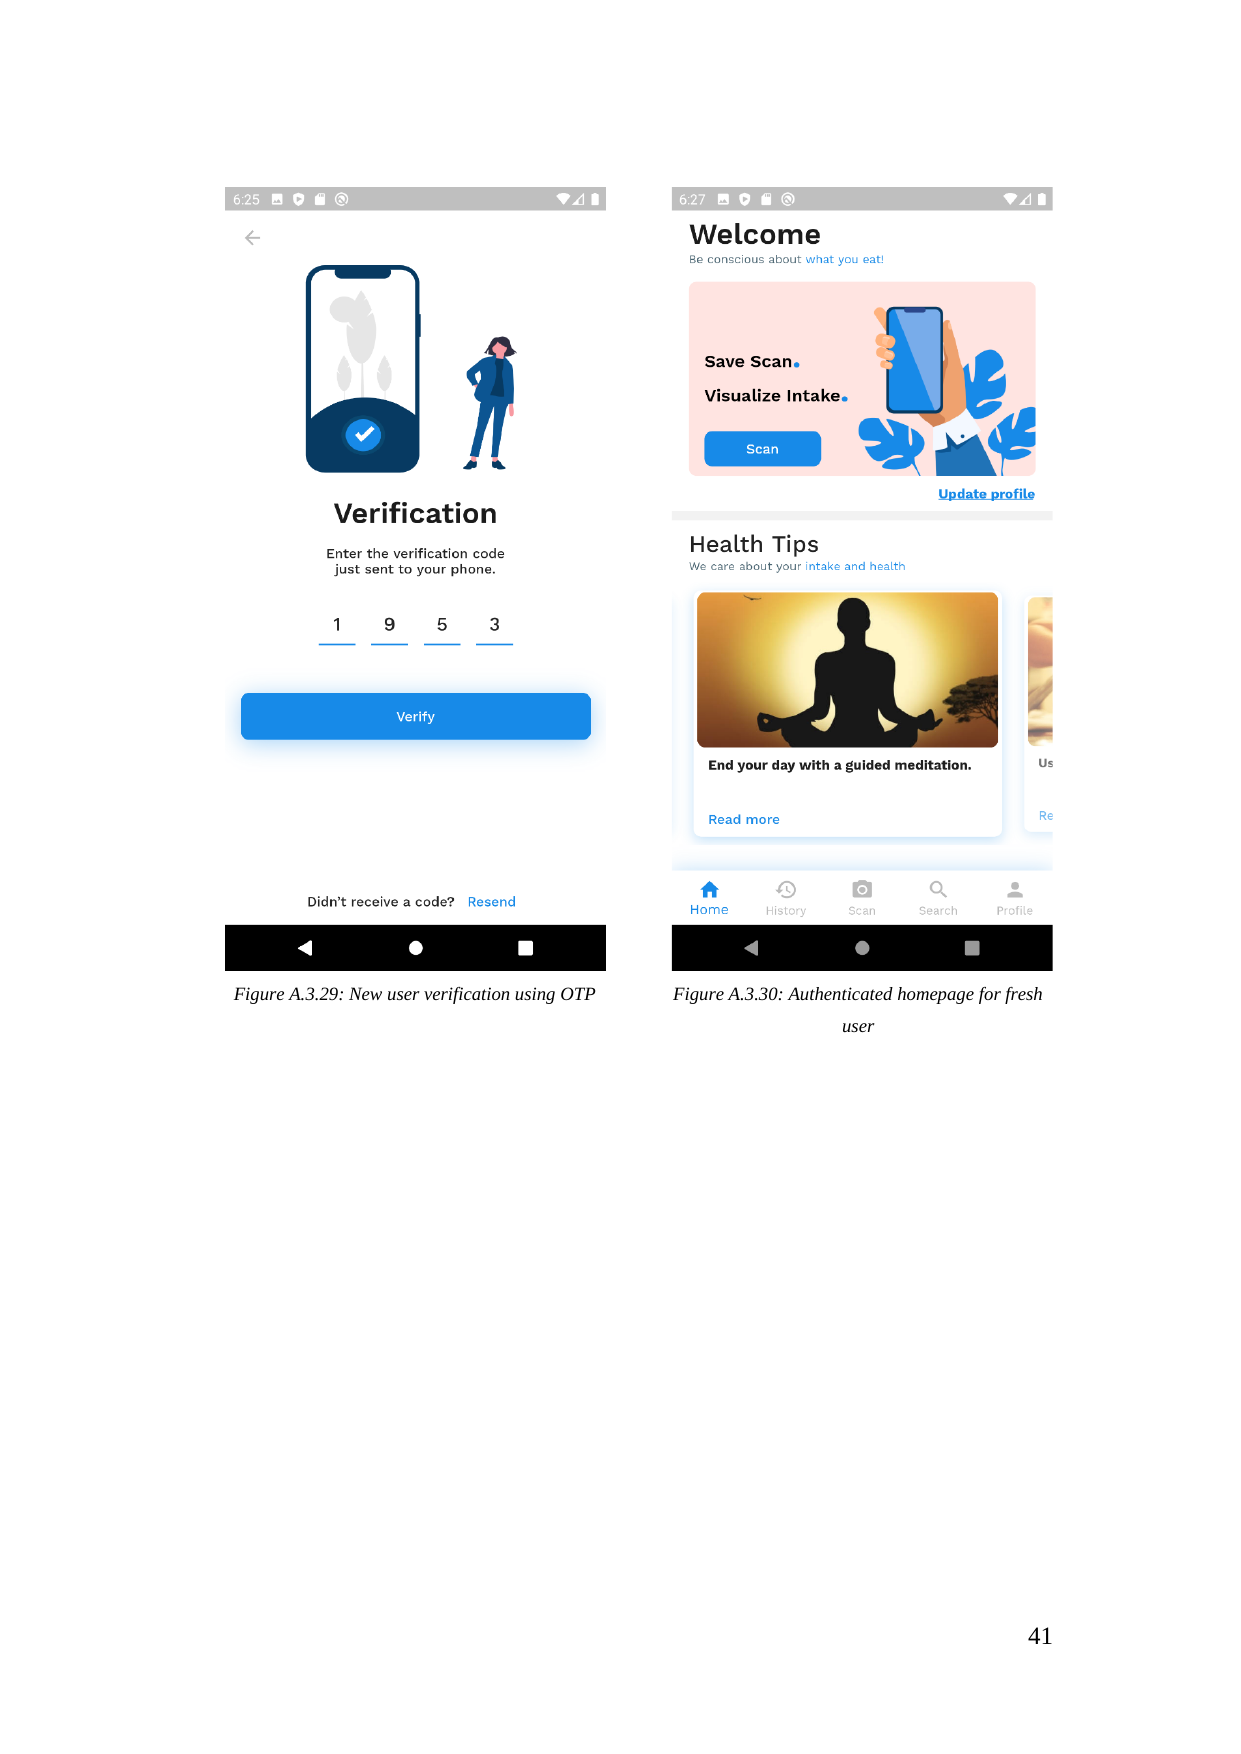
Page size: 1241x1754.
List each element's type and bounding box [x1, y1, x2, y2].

picture [225, 187, 606, 971]
picture [671, 187, 1053, 971]
